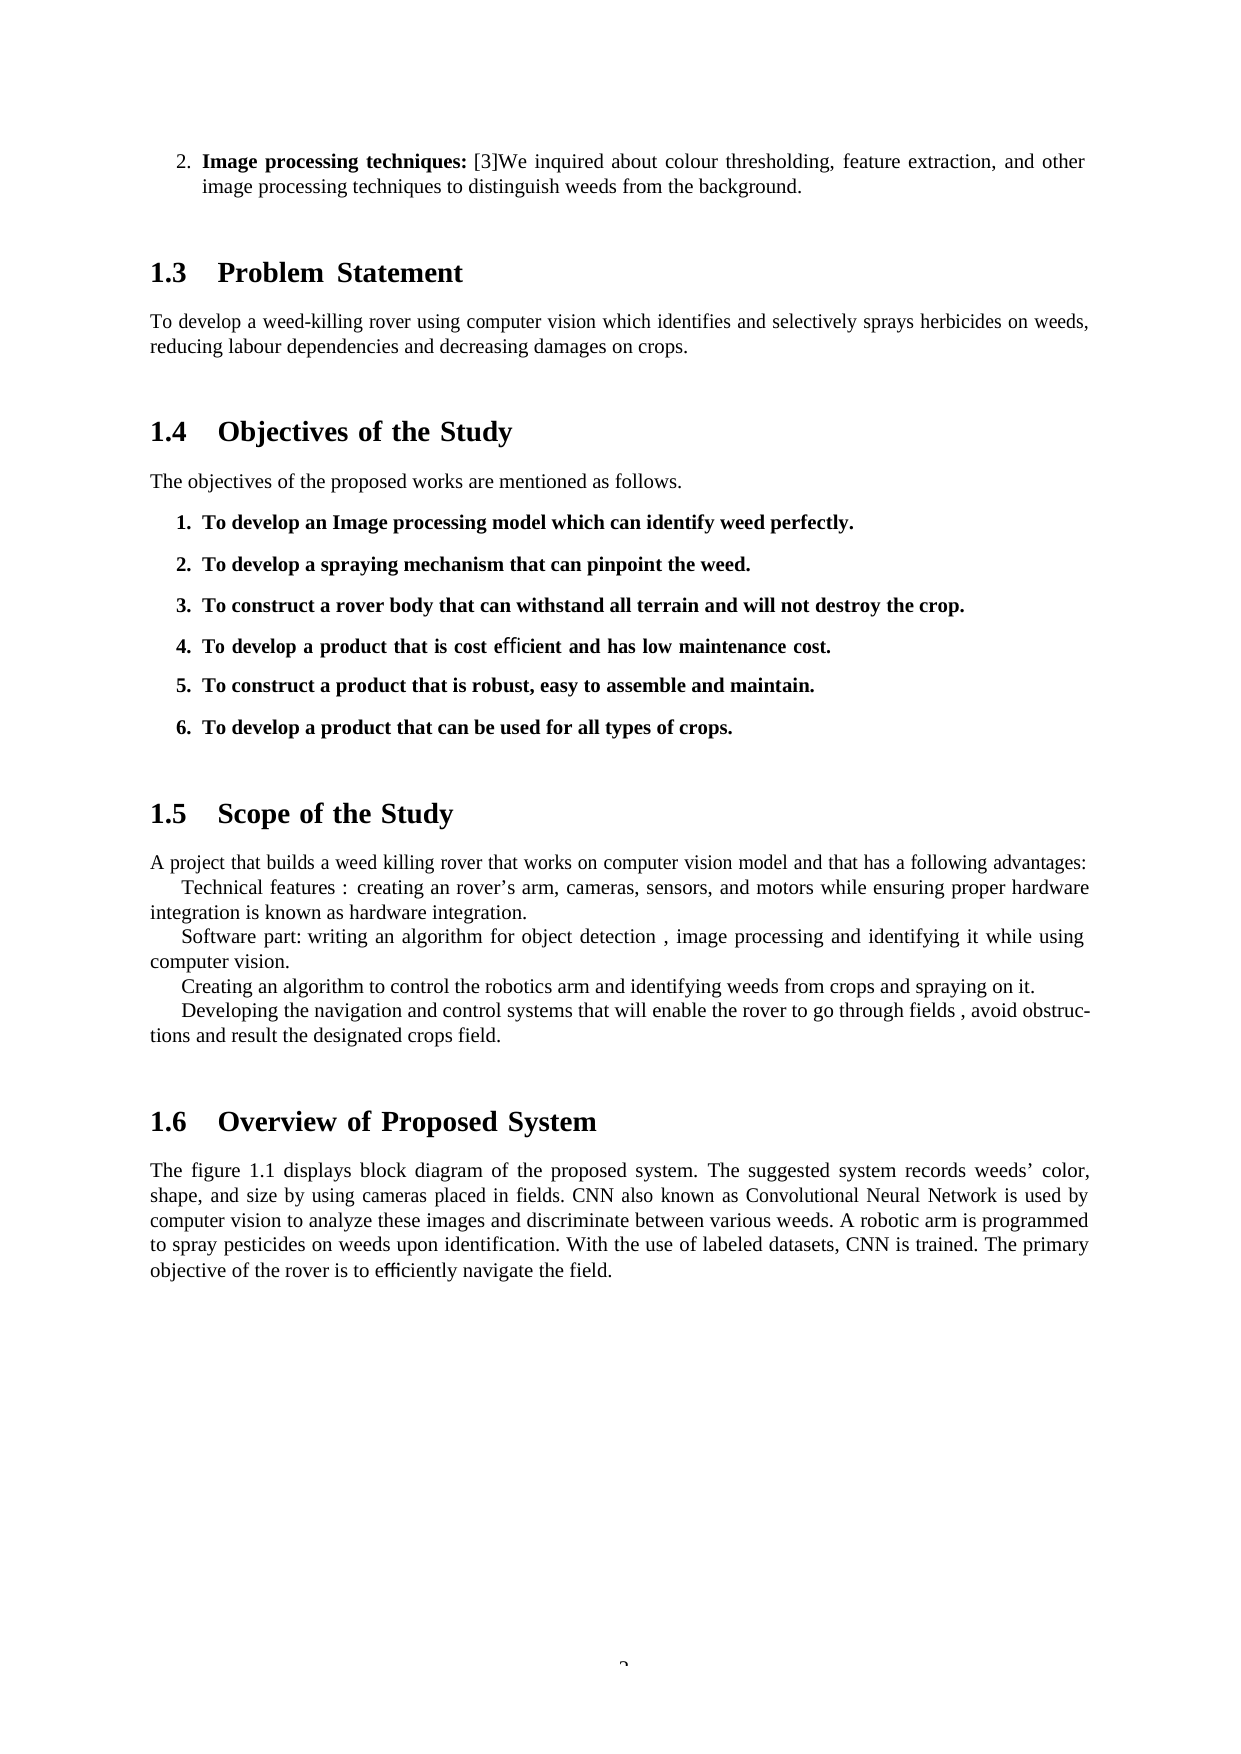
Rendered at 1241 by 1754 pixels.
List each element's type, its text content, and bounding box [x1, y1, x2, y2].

text Technical features : creating an rover’s arm, cameras, sensors, and motors while ensuring proper hardware integration is known as hardware integration. [150, 875, 1091, 924]
subtitle To develop a product that is cost efficient and has low maintenance cost. [176, 632, 1188, 660]
subtitle To develop a product that can be used for all types of crops. [176, 714, 1188, 739]
subtitle To develop an Image processing model which can identify weed perfectly. [176, 510, 1188, 534]
subtitle To construct a product that is robust, easy to assemble and maintain. [176, 673, 1188, 697]
subtitle To develop a spraying mechanism that can pinpoint the weed. [176, 552, 1188, 576]
text A project that builds a weed killing rover that works on computer vision model and that has a following advantages: [150, 850, 1188, 874]
subtitle Overview of Proposed System [150, 1104, 1188, 1138]
text The figure 1.1 displays block diagram of the proposed system. The suggested system records weeds’ color, shape, and size by using cameras placed in fields. CNN also known as Convolutional Neural Network is used by computer vision to analyze these images and discriminate between various weeds. A robotic arm is programmed to spray pesticides on weeds upon identification. With the use of labeled datasets, CNN is trained. The primary objective of the rover is to efficiently navigate the field. [150, 1158, 1090, 1282]
text Software part: writing an algorithm for object detection , image processing and identifying it while using computer vision. [150, 924, 1091, 973]
text The objectives of the proposed works are mentioned as follows. [150, 468, 1188, 493]
text tions and result the designated crops field. [150, 1023, 1188, 1047]
subtitle Scope of the Study [150, 796, 1188, 829]
subtitle To construct a rover body that can withstand all terrain and will not destroy the crop. [176, 593, 1188, 617]
text To develop a weed-killing rover using computer vision which identifies and selectively sprays herbicides on weeds, reducing labour dependencies and decreasing damages on crops. [150, 309, 1090, 358]
list Image processing techniques: [3]We inquired about colour thresholding, feature extraction, and other image processing techniques to distinguish weeds from the background. [176, 149, 1091, 198]
subtitle Objectives of the Study [150, 414, 1188, 448]
text Creating an algorithm to control the robotics arm and identifying weeds from crops and spraying on it. Developing the navigation and control systems that will enable the rover to go through fields , avoid obstruc- [181, 974, 1091, 1022]
subtitle Problem Statement [150, 255, 1188, 288]
